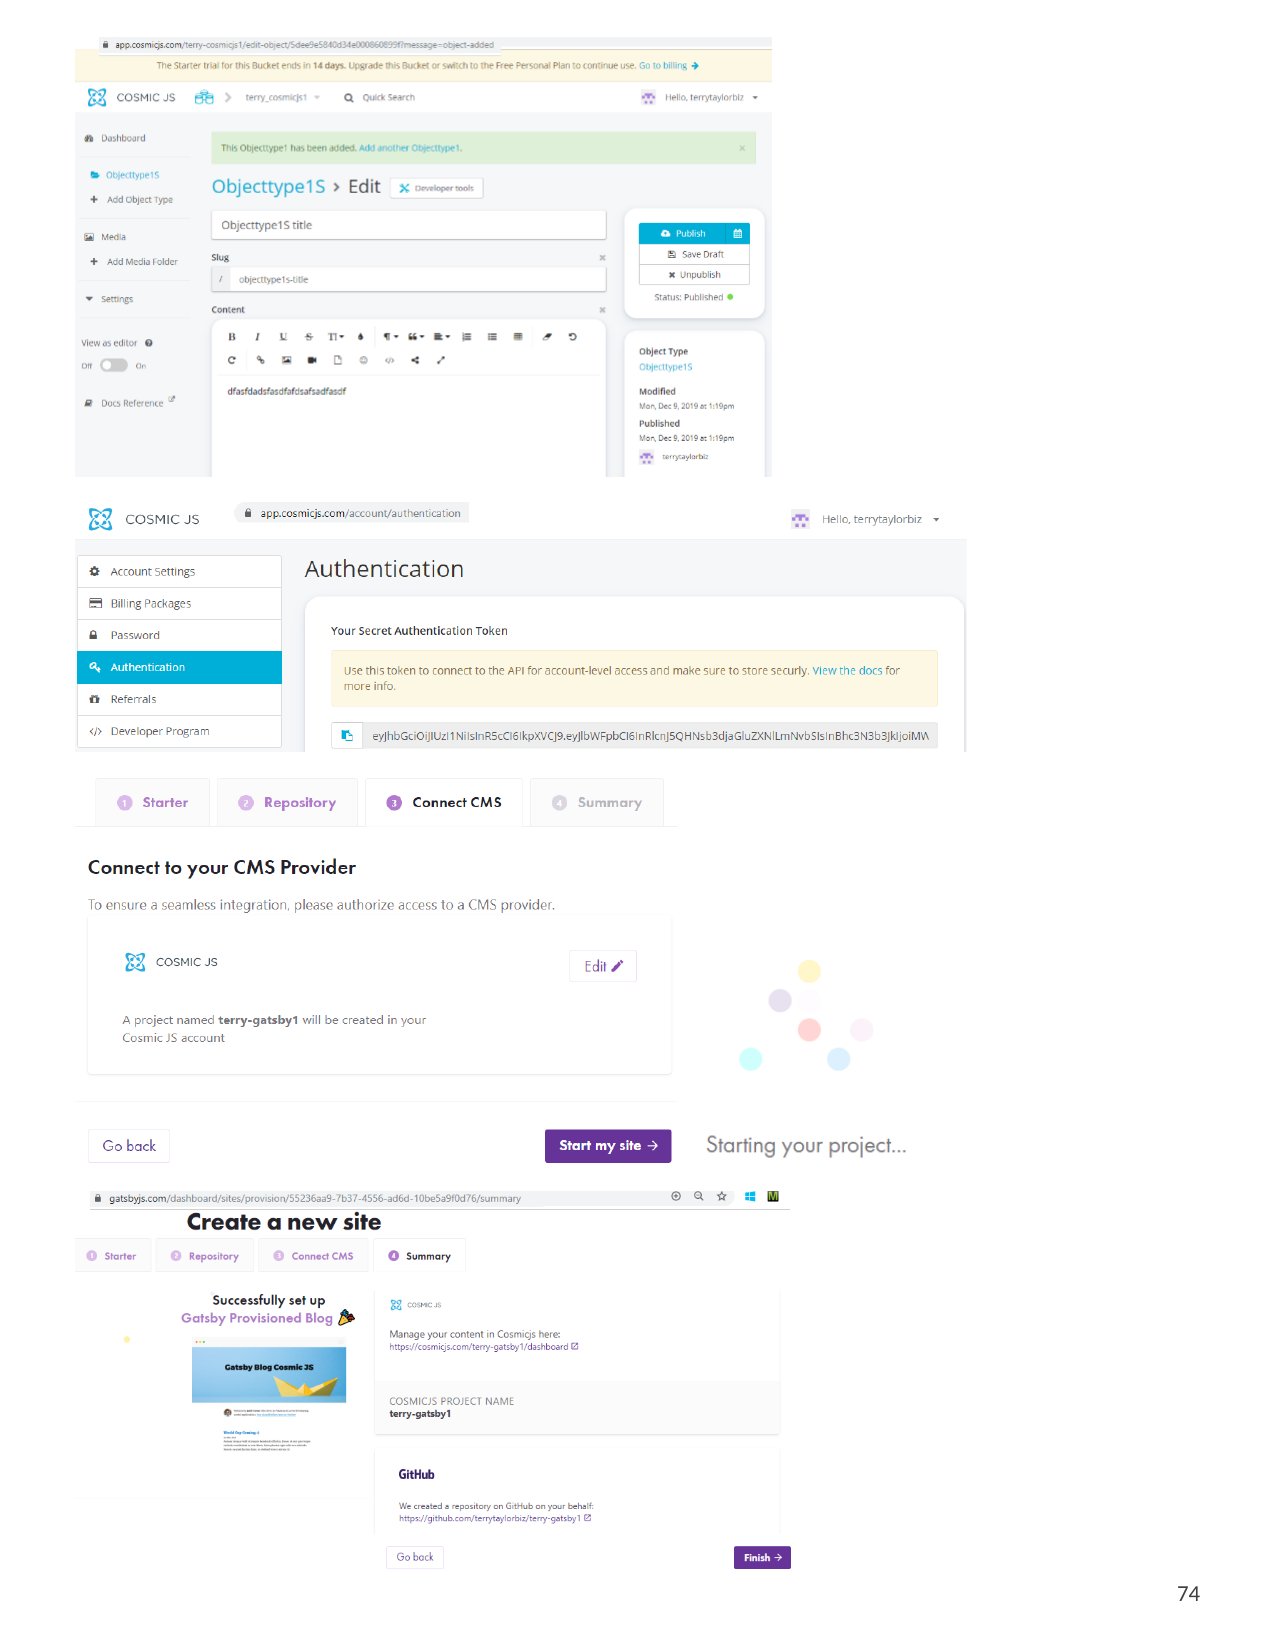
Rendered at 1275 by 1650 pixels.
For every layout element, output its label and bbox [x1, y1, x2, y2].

picture [75, 1191, 796, 1572]
picture [75, 37, 772, 477]
picture [75, 501, 967, 752]
picture [687, 940, 936, 1167]
picture [75, 776, 678, 1167]
